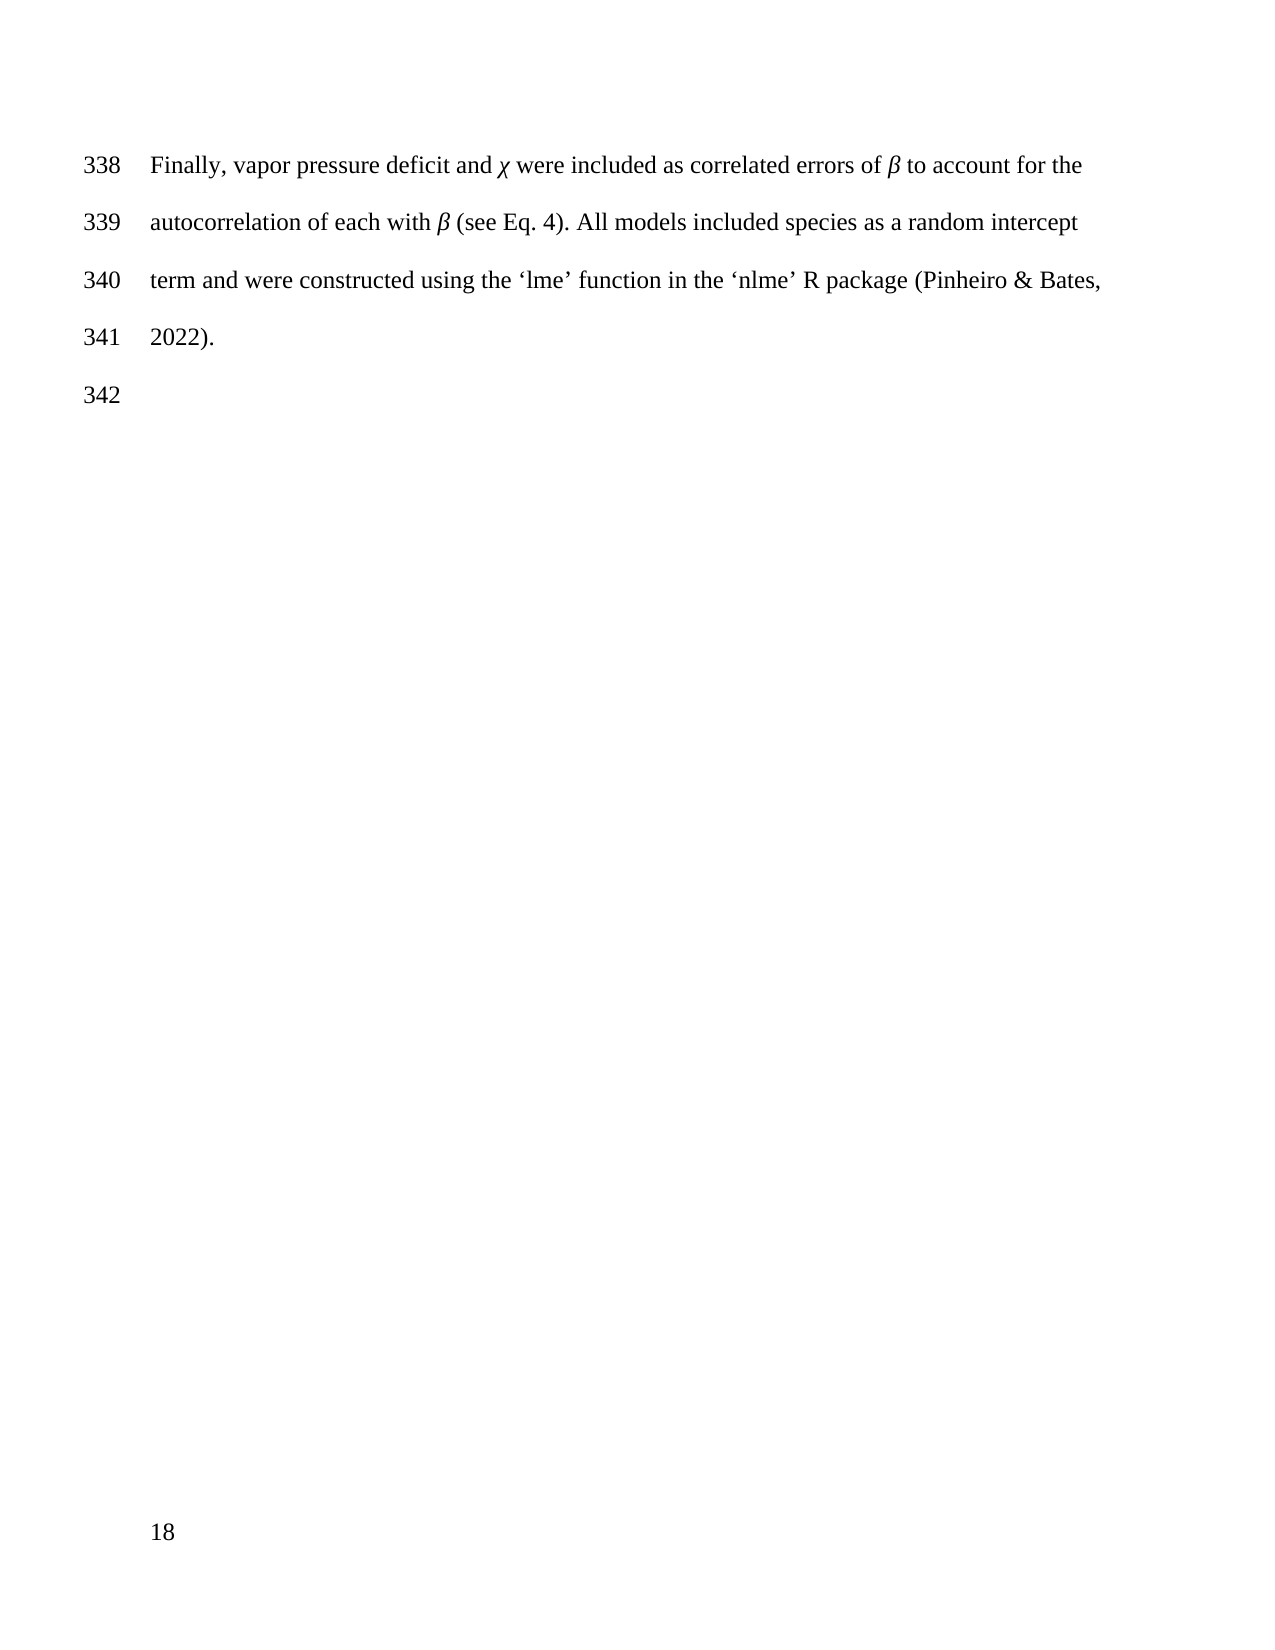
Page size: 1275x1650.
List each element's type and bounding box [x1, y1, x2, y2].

text [150, 150, 1125, 351]
